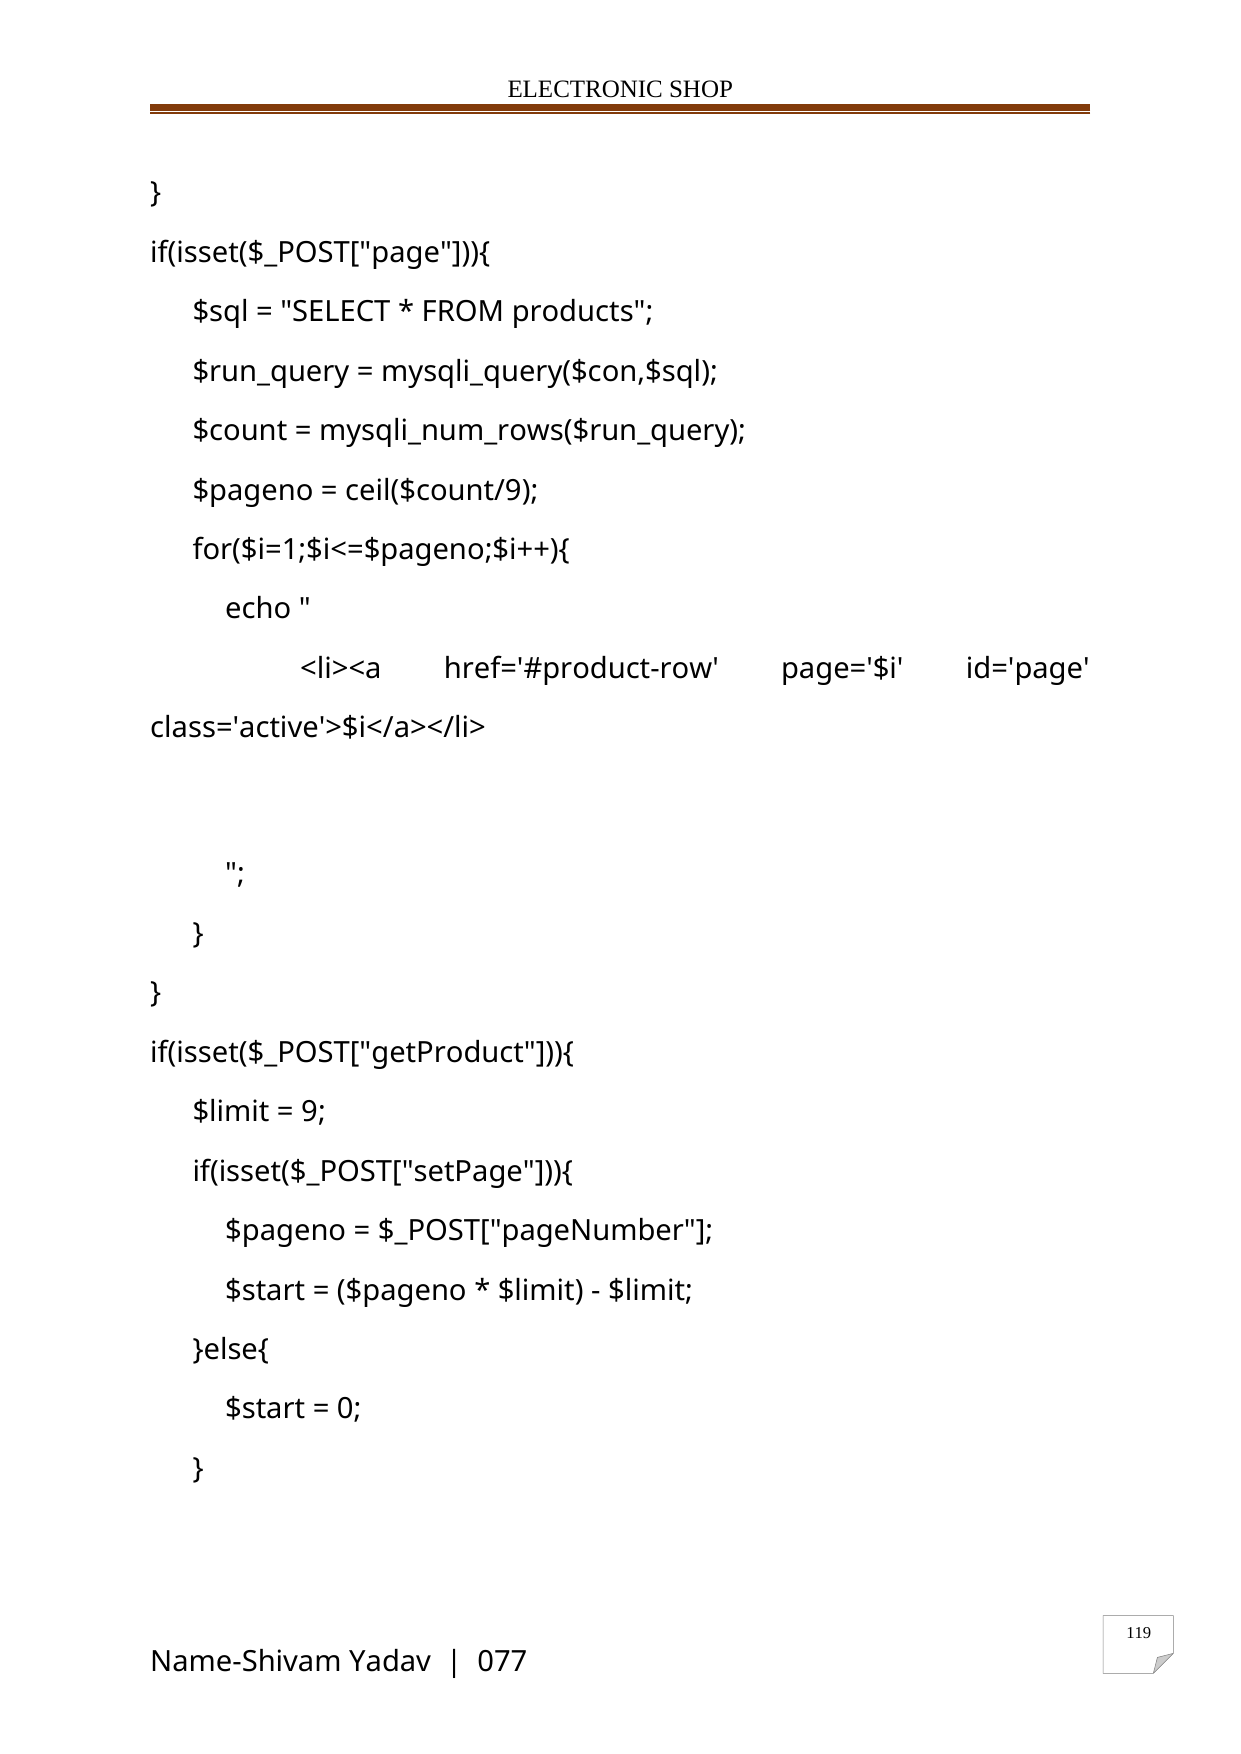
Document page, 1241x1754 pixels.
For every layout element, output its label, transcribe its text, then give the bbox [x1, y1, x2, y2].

text if(isset($_POST["setPage"])){ [150, 1150, 1090, 1189]
text } [150, 971, 1090, 1011]
text $run_query = mysqli_query($con,$sql); [150, 350, 1090, 389]
text "; [150, 852, 1090, 892]
text $pageno = $_POST["pageNumber"]; [150, 1209, 1090, 1249]
text $sql = "SELECT * FROM products"; [150, 290, 1090, 330]
text }else{ [150, 1328, 1090, 1368]
text } [150, 912, 1090, 952]
text } [150, 171, 1090, 211]
text echo " [150, 588, 1090, 627]
text $start = 0; [150, 1388, 1090, 1427]
text if(isset($_POST["page"])){ [150, 231, 1090, 271]
text $limit = 9; [150, 1090, 1090, 1130]
text if(isset($_POST["getProduct"])){ [150, 1031, 1090, 1071]
text for($i=1;$i<=$pageno;$i++){ [150, 528, 1090, 568]
text <li><a href='#product-row' page='$i' id='page' class='active'>$i</a></li> [150, 647, 1090, 746]
text $start = ($pageno * $limit) - $limit; [150, 1269, 1090, 1308]
text $pageno = ceil($count/9); [150, 469, 1090, 508]
text } [150, 1447, 1090, 1487]
text $count = mysqli_num_rows($run_query); [150, 409, 1090, 449]
